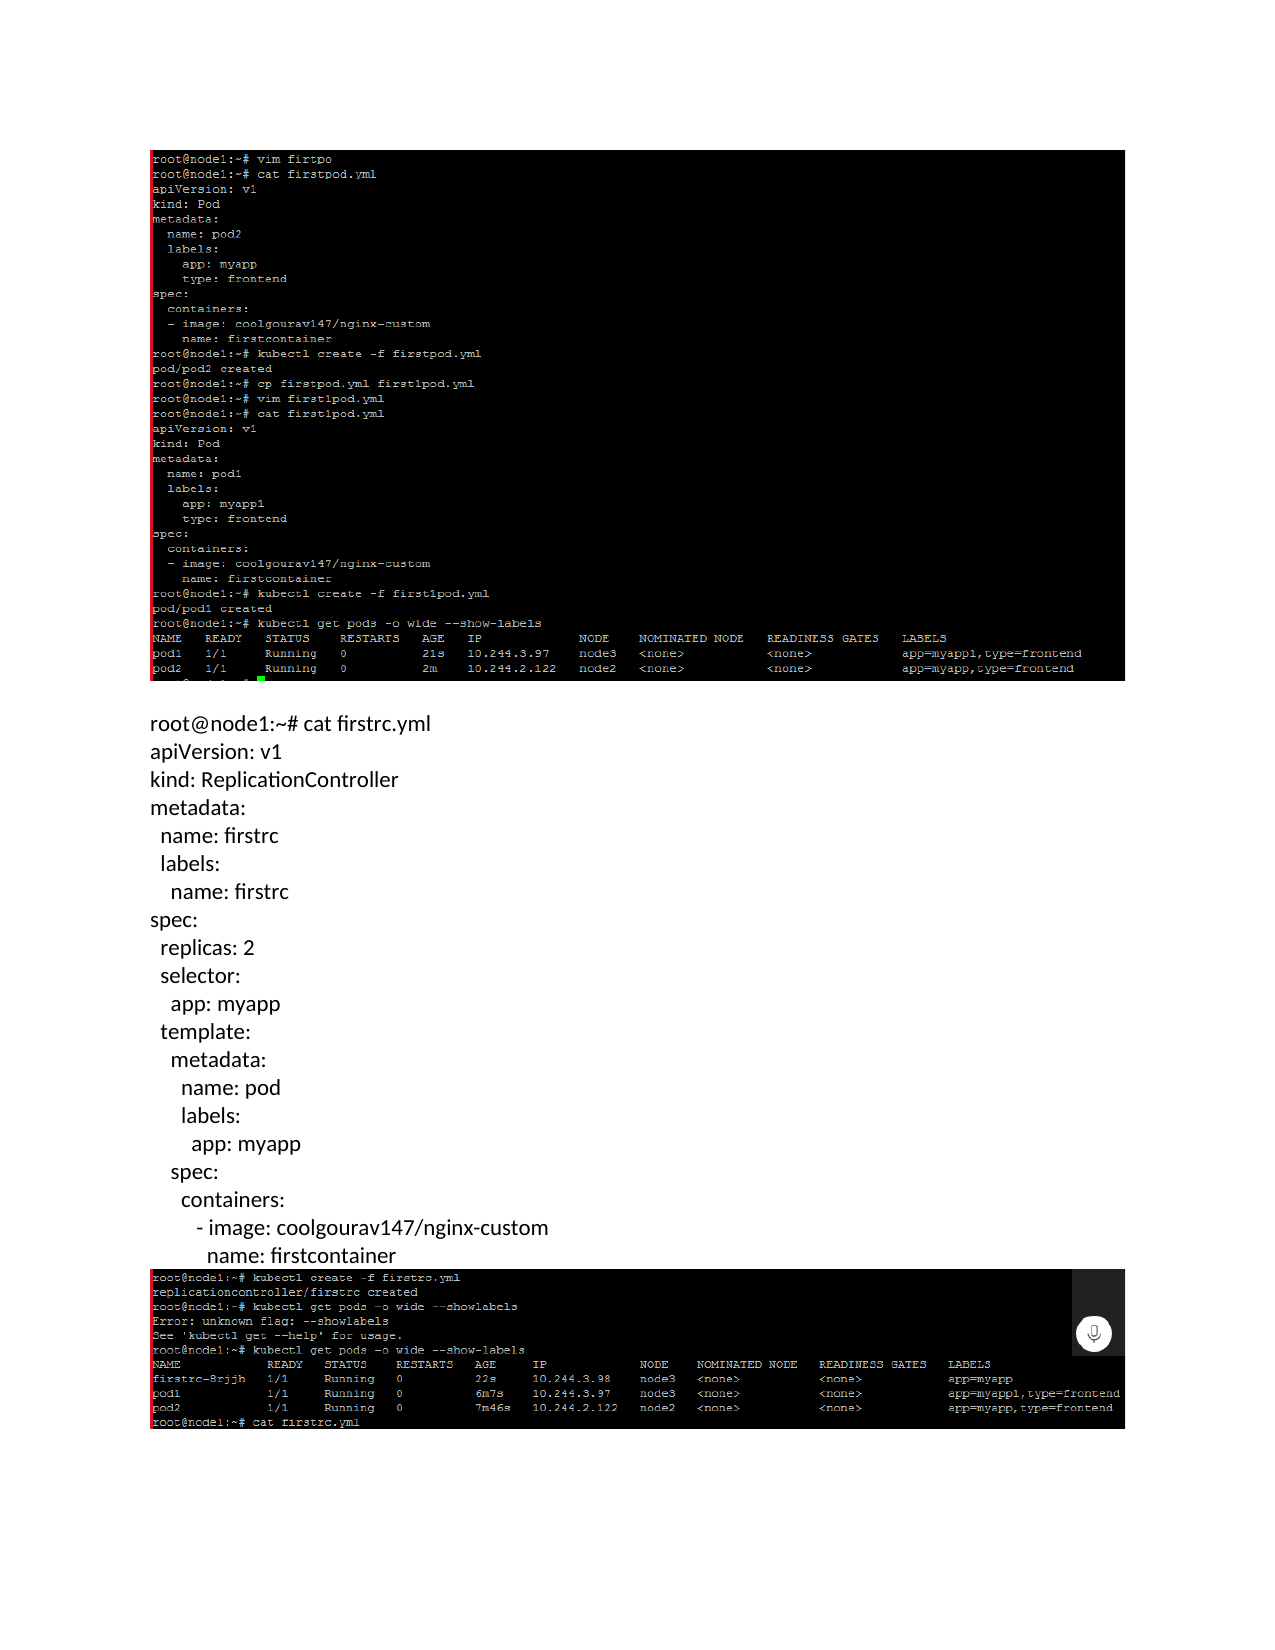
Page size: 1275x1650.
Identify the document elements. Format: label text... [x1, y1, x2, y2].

text containers: [150, 1185, 1125, 1213]
text name: firstrc [150, 821, 1125, 849]
text labels: [150, 849, 1125, 877]
picture [150, 1269, 1125, 1429]
text spec: [150, 905, 1125, 933]
picture [150, 150, 1125, 681]
text kind: ReplicationController [150, 765, 1125, 793]
text name: firstcontainer [150, 1241, 1125, 1269]
text - image: coolgourav147/nginx-custom [150, 1213, 1125, 1241]
text spec: [150, 1157, 1125, 1185]
text name: pod [150, 1073, 1125, 1101]
text metadata: [150, 1045, 1125, 1073]
text app: myapp [150, 1129, 1125, 1157]
text replicas: 2 [150, 933, 1125, 961]
text app: myapp [150, 989, 1125, 1017]
text metadata: [150, 793, 1125, 821]
text template: [150, 1017, 1125, 1045]
text selector: [150, 961, 1125, 989]
text root@node1:~# cat firstrc.yml [150, 709, 1125, 737]
text labels: [150, 1101, 1125, 1129]
text apiVersion: v1 [150, 737, 1125, 765]
text name: firstrc [150, 877, 1125, 905]
